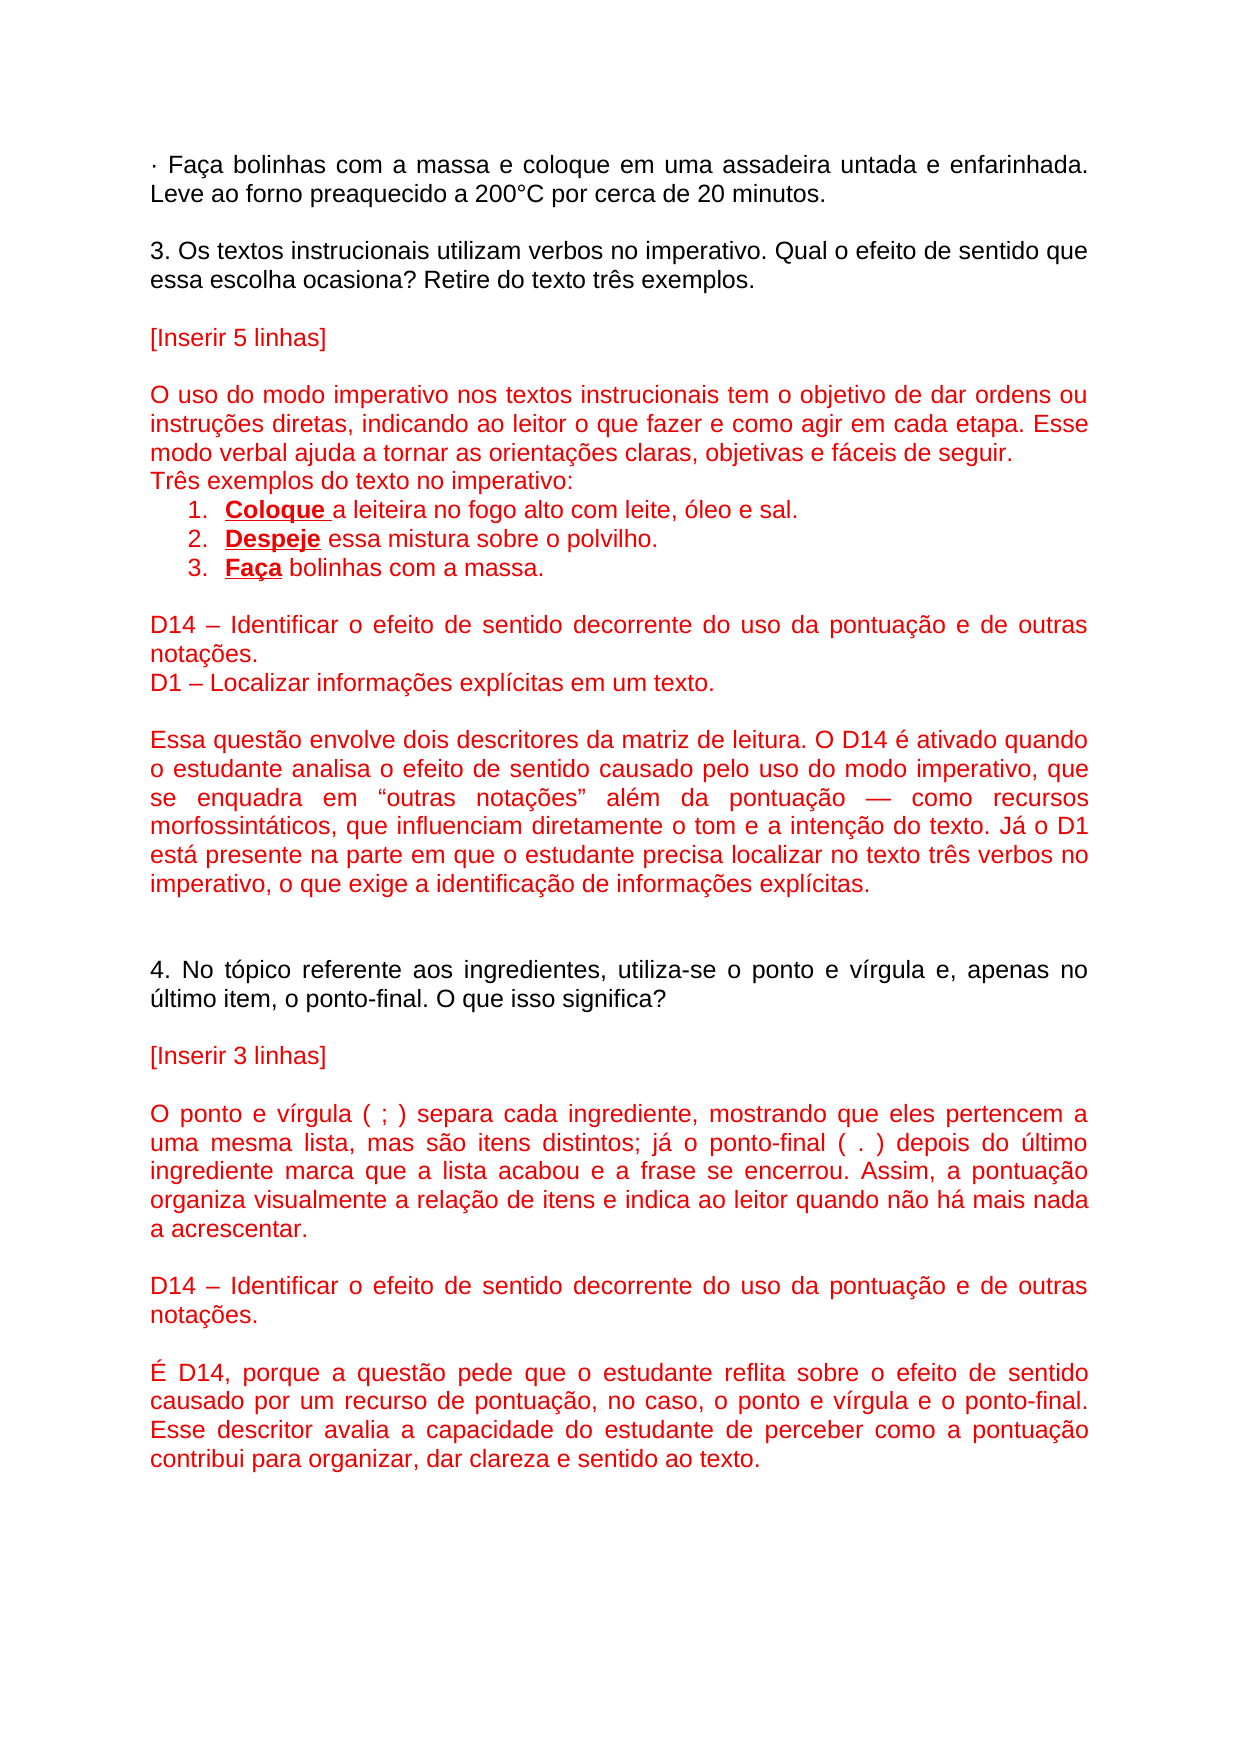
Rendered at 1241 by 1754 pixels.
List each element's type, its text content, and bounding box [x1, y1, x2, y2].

list Despeje essa mistura sobre o polvilho. [187, 524, 1090, 552]
text Essa questão envolve dois descritores da matriz de leitura. O D14 é ativado quando o estudante analisa o efeito de sentido causado pelo uso do modo imperativo, que se enquadra em “outras notações” além da pontuação — como recursos morfossintáticos, que influenciam diretamente o tom e a intenção do texto. Já o D1 está presente na parte em que o estudante precisa localizar no texto três verbos no imperativo, o que exige a identificação de informações explícitas. [150, 725, 1090, 897]
text É D14, porque a questão pede que o estudante reflita sobre o efeito de sentido causado por um recurso de pontuação, no caso, o ponto e vírgula e o ponto-final. Esse descritor avalia a capacidade do estudante de perceber como a pontuação contribui para organizar, dar clareza e sentido ao texto. [150, 1357, 1090, 1472]
list Coloque a leiteira no fogo alto com leite, óleo e sal. [187, 495, 1090, 524]
text O uso do modo imperativo nos textos instrucionais tem o objetivo de dar ordens ou instruções diretas, indicando ao leitor o que fazer e como agir em cada etapa. Esse modo verbal ajuda a tornar as orientações claras, objetivas e fáceis de seguir. [150, 380, 1090, 466]
text O ponto e vírgula ( ; ) separa cada ingrediente, mostrando que eles pertencem a uma mesma lista, mas são itens distintos; já o ponto-final ( . ) depois do último ingrediente marca que a lista acabou e a frase se encerrou. Assim, a pontuação organiza visualmente a relação de itens e indica ao leitor quando não há mais nada a acrescentar. [150, 1099, 1090, 1242]
text D14 – Identificar o efeito de sentido decorrente do uso da pontuação e de outras notações. [150, 1271, 1090, 1329]
text · Faça bolinhas com a massa e coloque em uma assadeira untada e enfarinhada. Leve ao forno preaquecido a 200°C por cerca de 20 minutos. [150, 150, 1090, 207]
text D1 – Localizar informações explícitas em um texto. [150, 667, 1090, 696]
text Três exemplos do texto no imperativo: [150, 466, 1090, 495]
text [Inserir 5 linhas] [150, 322, 1090, 351]
text D14 – Identificar o efeito de sentido decorrente do uso da pontuação e de outras notações. [150, 610, 1090, 667]
text [Inserir 3 linhas] [150, 1041, 1090, 1070]
text 4. No tópico referente aos ingredientes, utiliza-se o ponto e vírgula e, apenas no último item, o ponto-final. O que isso significa? [150, 955, 1090, 1012]
text 3. Os textos instrucionais utilizam verbos no imperativo. Qual o efeito de sentido que essa escolha ocasiona? Retire do texto três exemplos. [150, 236, 1090, 294]
list Faça bolinhas com a massa. [187, 552, 1090, 581]
